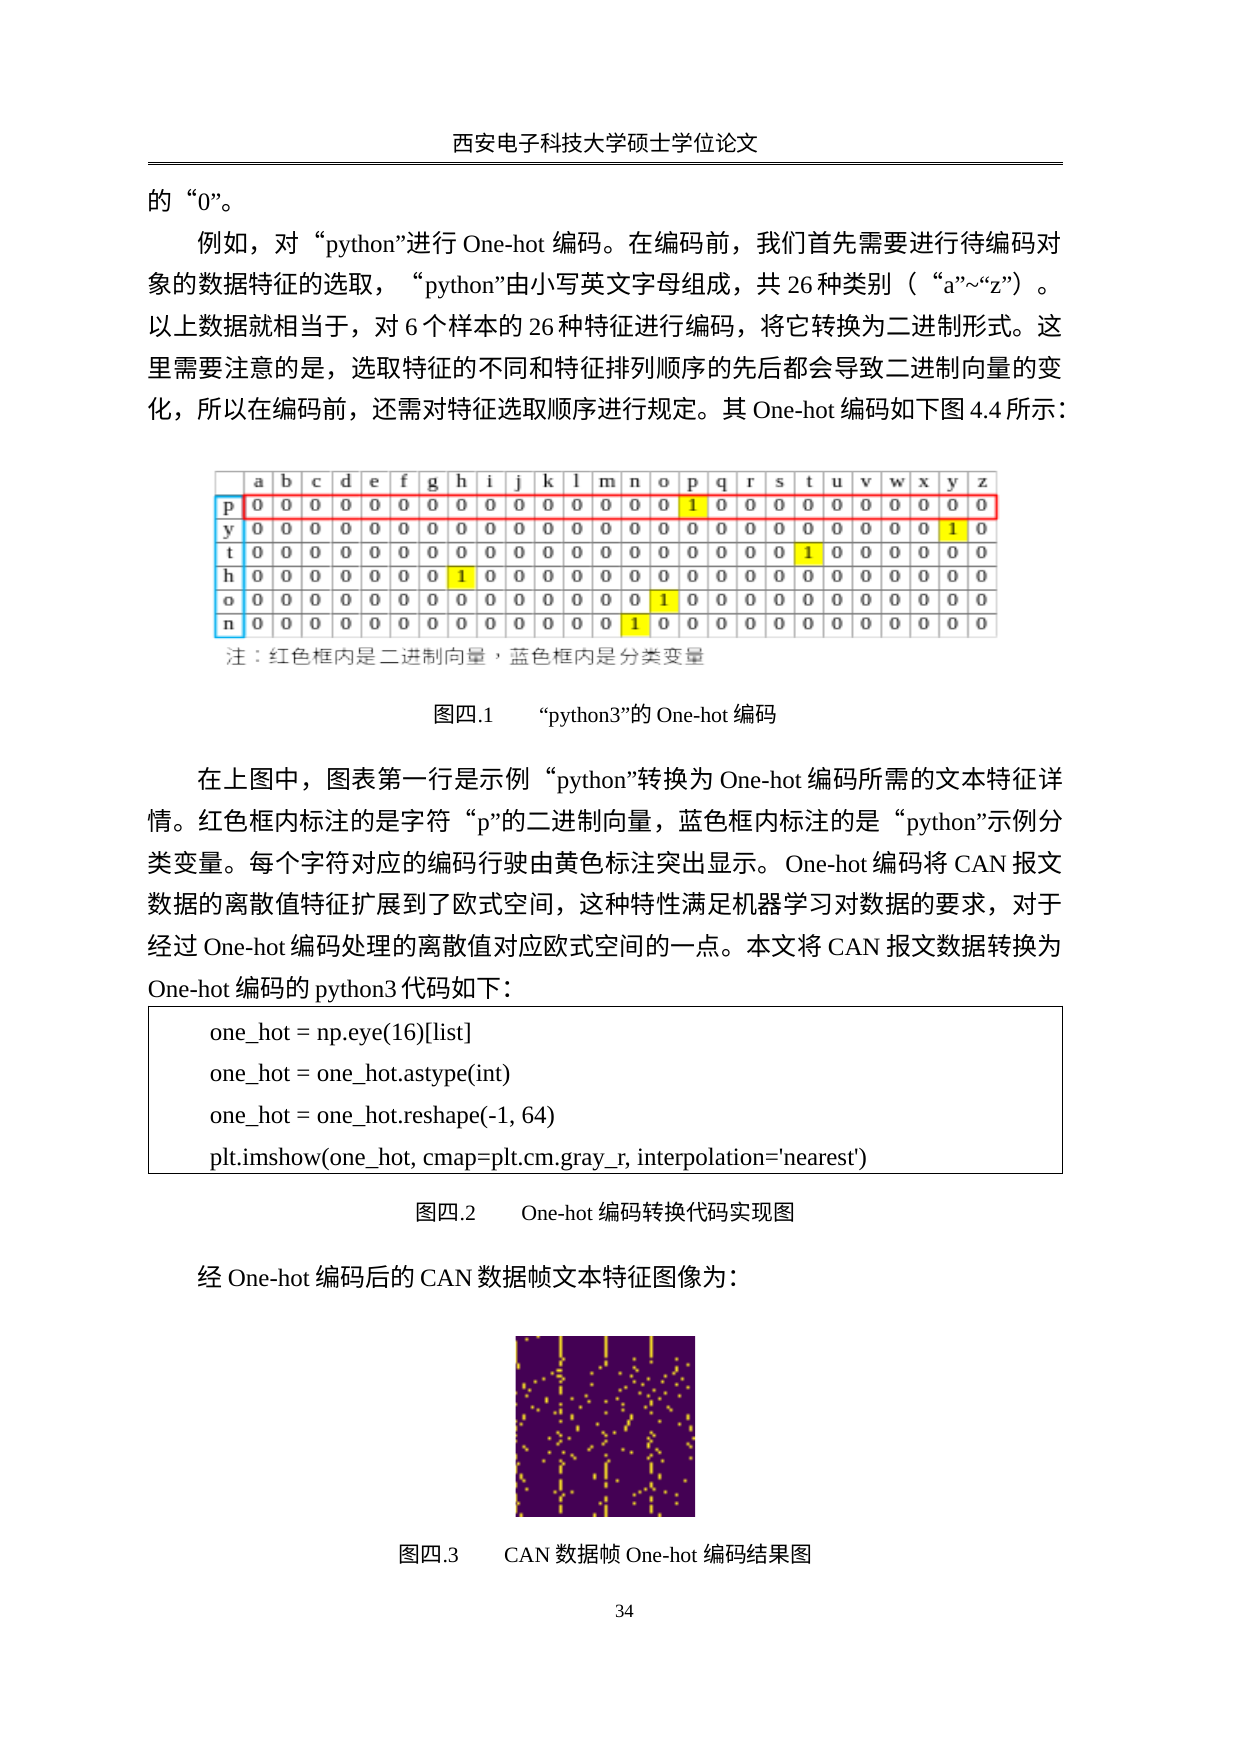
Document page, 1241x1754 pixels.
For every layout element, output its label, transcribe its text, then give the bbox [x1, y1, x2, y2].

table_header one_hot = np.eye(16)[list] one_hot = one_hot.astype(int) one_hot = one_hot.reshape(-1, 64) plt.imshow(one_hot, cmap=plt.cm.gray_r, interpolation='nearest') [149, 1007, 1062, 1173]
text One-hot 编码转换代码实现图 [148, 1187, 1063, 1228]
text 例如，对“python”进行One-hot 编码。在编码前，我们首先需要进行待编码对象的数据特征的选取，“python”由小写英文字母组成，共26种类别（“a”~“z”）。以上数据就相当于，对6个样本的26种特征进行编码，将它转换为二进制形式。这里需要注意的是，选取特征的不同和特征排列顺序的先后都会导致二进制向量的变化，所以在编码前，还需对特征选取顺序进行规定。其One-hot编码如下图4.4所示： [148, 219, 1063, 427]
text “python3”的One-hot 编码 [148, 689, 1063, 731]
text CAN 数据帧One-hot 编码结果图 [148, 1529, 1063, 1570]
text 在上图中，图表第一行是示例“python”转换为One-hot编码所需的文本特征详情。红色框内标注的是字符“p”的二进制向量，蓝色框内标注的是“python”示例分类变量。每个字符对应的编码行驶由黄色标注突出显示。One-hot编码将CAN报文数据的离散值特征扩展到了欧式空间，这种特性满足机器学习对数据的要求，对于经过One-hot编码处理的离散值对应欧式空间的一点。本文将CAN报文数据转换为One-hot编码的python3代码如下： [148, 756, 1063, 1006]
picture [515, 1336, 696, 1517]
text 经One-hot编码后的CAN数据帧文本特征图像为： [148, 1253, 1063, 1295]
